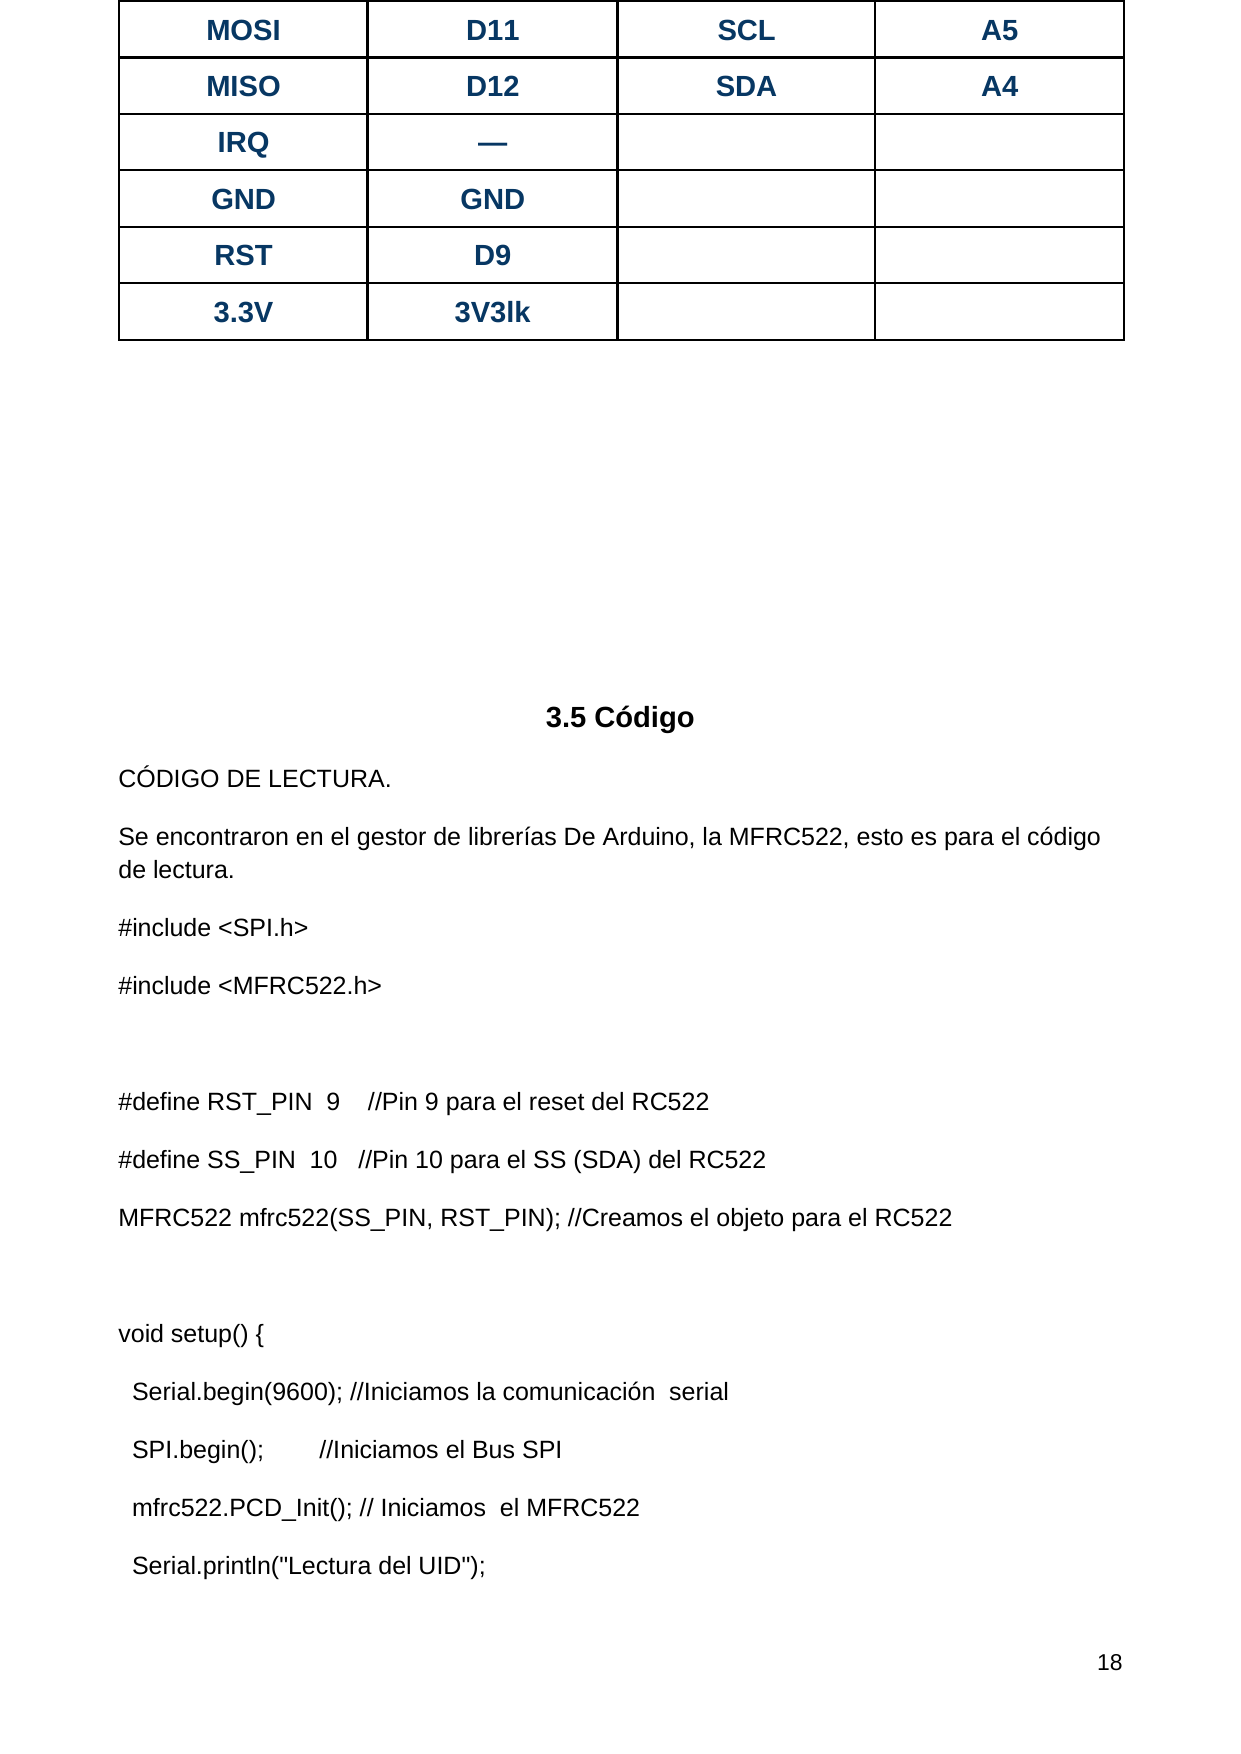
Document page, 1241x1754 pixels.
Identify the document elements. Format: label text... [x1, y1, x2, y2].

table_cell A5 [876, 2, 1123, 56]
text #define SS_PIN 10 //Pin 10 para el SS (SDA) del RC522 [118, 1145, 1122, 1174]
subtitle 3.5 Código [118, 700, 1122, 734]
text void setup() { [118, 1319, 1122, 1348]
table_cell [619, 228, 874, 282]
table_cell [876, 115, 1123, 169]
table_cell D12 [369, 59, 616, 113]
table_cell SCL [619, 2, 874, 56]
text #include <SPI.h> [118, 913, 1122, 942]
text Serial.println("Lectura del UID"); [118, 1551, 1122, 1580]
table_cell [619, 171, 874, 226]
table_cell MOSI [120, 2, 366, 56]
table_cell 3.3V [120, 284, 366, 339]
table_cell 3V3lk [369, 284, 616, 339]
table_cell — [369, 115, 616, 169]
table_cell RST [120, 228, 366, 282]
text Se encontraron en el gestor de librerías De Arduino, la MFRC522, esto es para el código de lectura. [118, 822, 1122, 883]
text #include <MFRC522.h> [118, 971, 1122, 999]
table_cell SDA [619, 59, 874, 113]
table_cell MISO [120, 59, 366, 113]
table_cell [876, 171, 1123, 226]
text Serial.begin(9600); //Iniciamos la comunicación serial [118, 1377, 1122, 1406]
table_cell D9 [369, 228, 616, 282]
table_cell IRQ [120, 115, 366, 169]
text mfrc522.PCD_Init(); // Iniciamos el MFRC522 [118, 1493, 1122, 1522]
table_cell GND [369, 171, 616, 226]
table_cell A4 [876, 59, 1123, 113]
table_cell [619, 115, 874, 169]
text #define RST_PIN 9 //Pin 9 para el reset del RC522 [118, 1087, 1122, 1116]
text CÓDIGO DE LECTURA. [118, 764, 1122, 792]
table_cell [619, 284, 874, 339]
text SPI.begin(); //Iniciamos el Bus SPI [118, 1435, 1122, 1464]
text MFRC522 mfrc522(SS_PIN, RST_PIN); //Creamos el objeto para el RC522 [118, 1203, 1122, 1232]
table_cell [876, 228, 1123, 282]
table_cell [876, 284, 1123, 339]
table_cell GND [120, 171, 366, 226]
table_cell D11 [369, 2, 616, 56]
